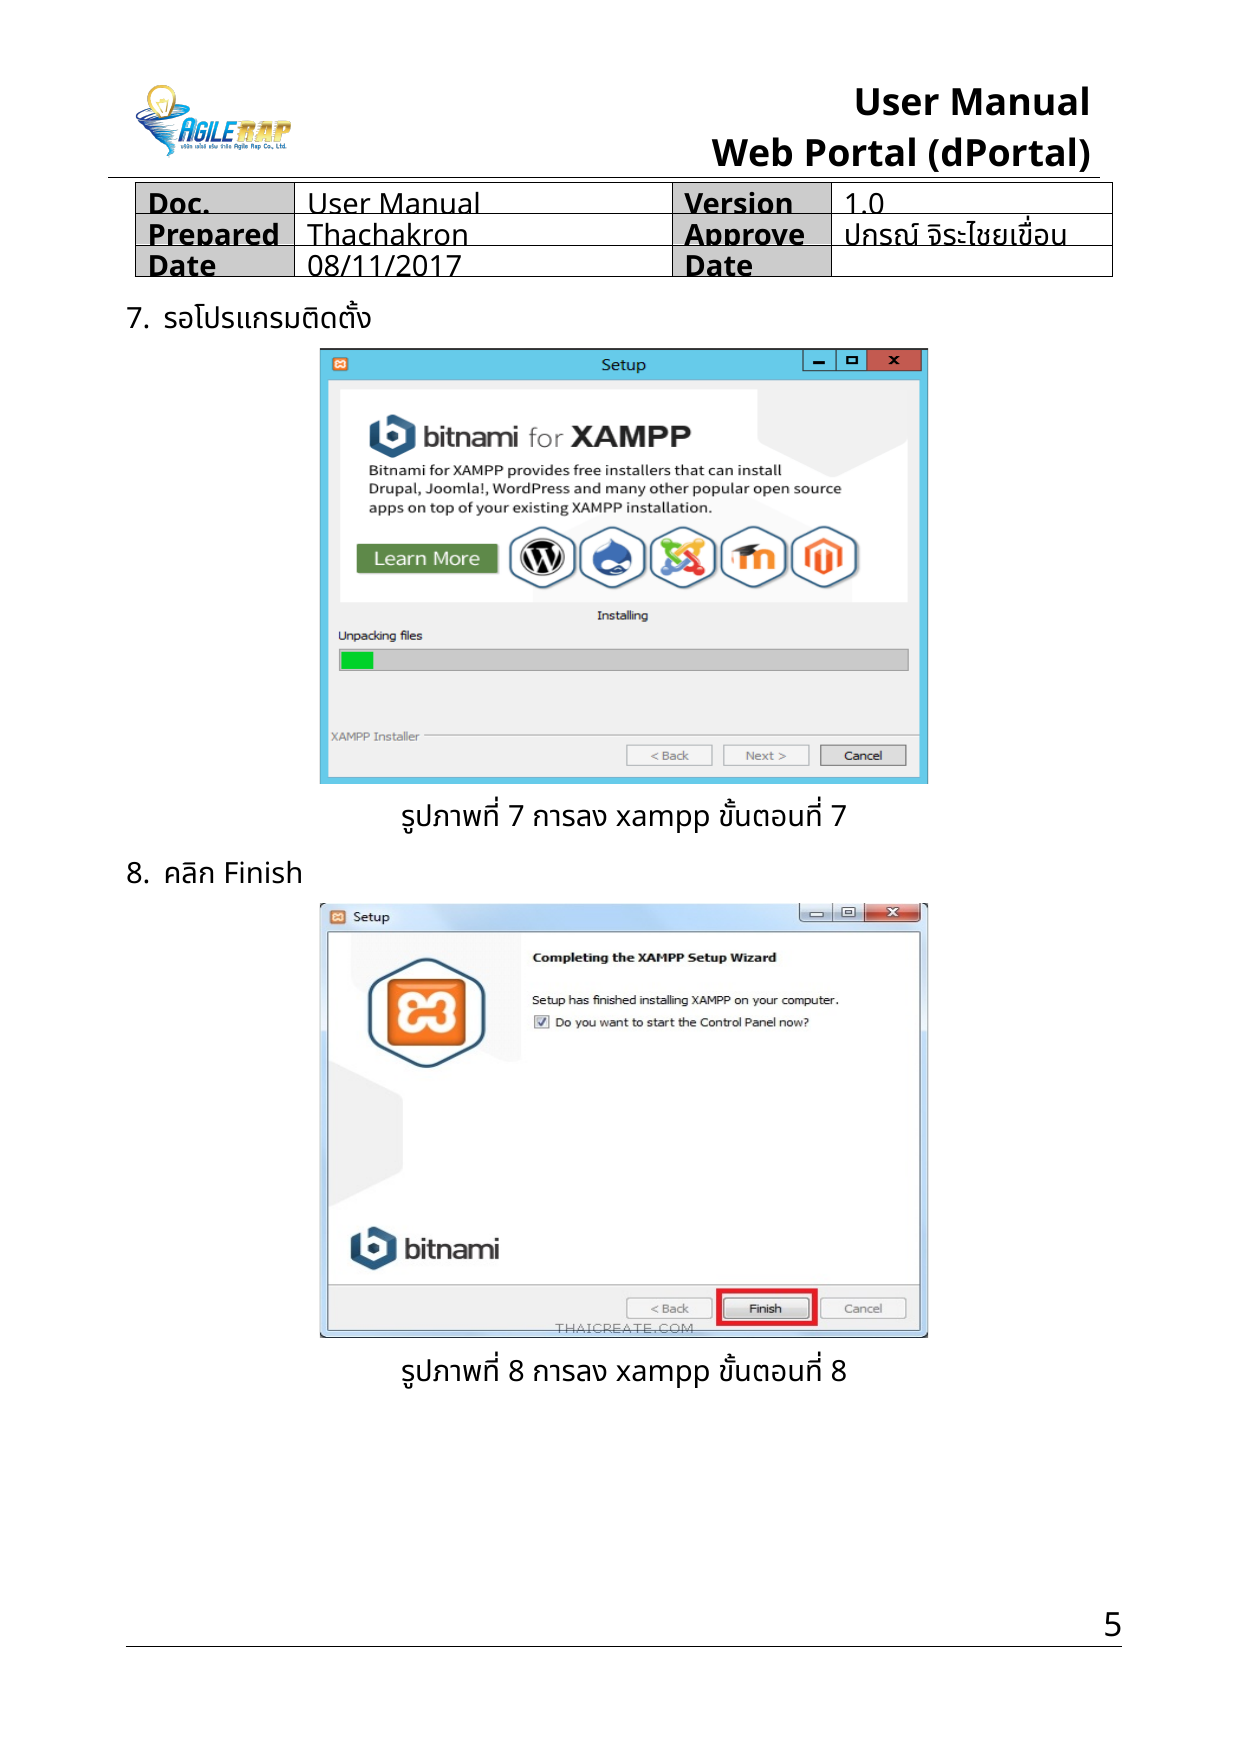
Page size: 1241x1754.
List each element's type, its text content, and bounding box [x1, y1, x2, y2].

picture [319, 348, 929, 784]
text รูปภาพที่ 8 การลง xampp ขั้นตอนที่ 8 [126, 1351, 1122, 1395]
list คลิก Finish [126, 852, 1122, 897]
list รอโปรแกรมติดตั้ง [126, 298, 1122, 342]
picture [319, 903, 929, 1338]
text รูปภาพที่ 7 การลง xampp ขั้นตอนที่ 7 [126, 796, 1122, 840]
picture [117, 75, 310, 168]
